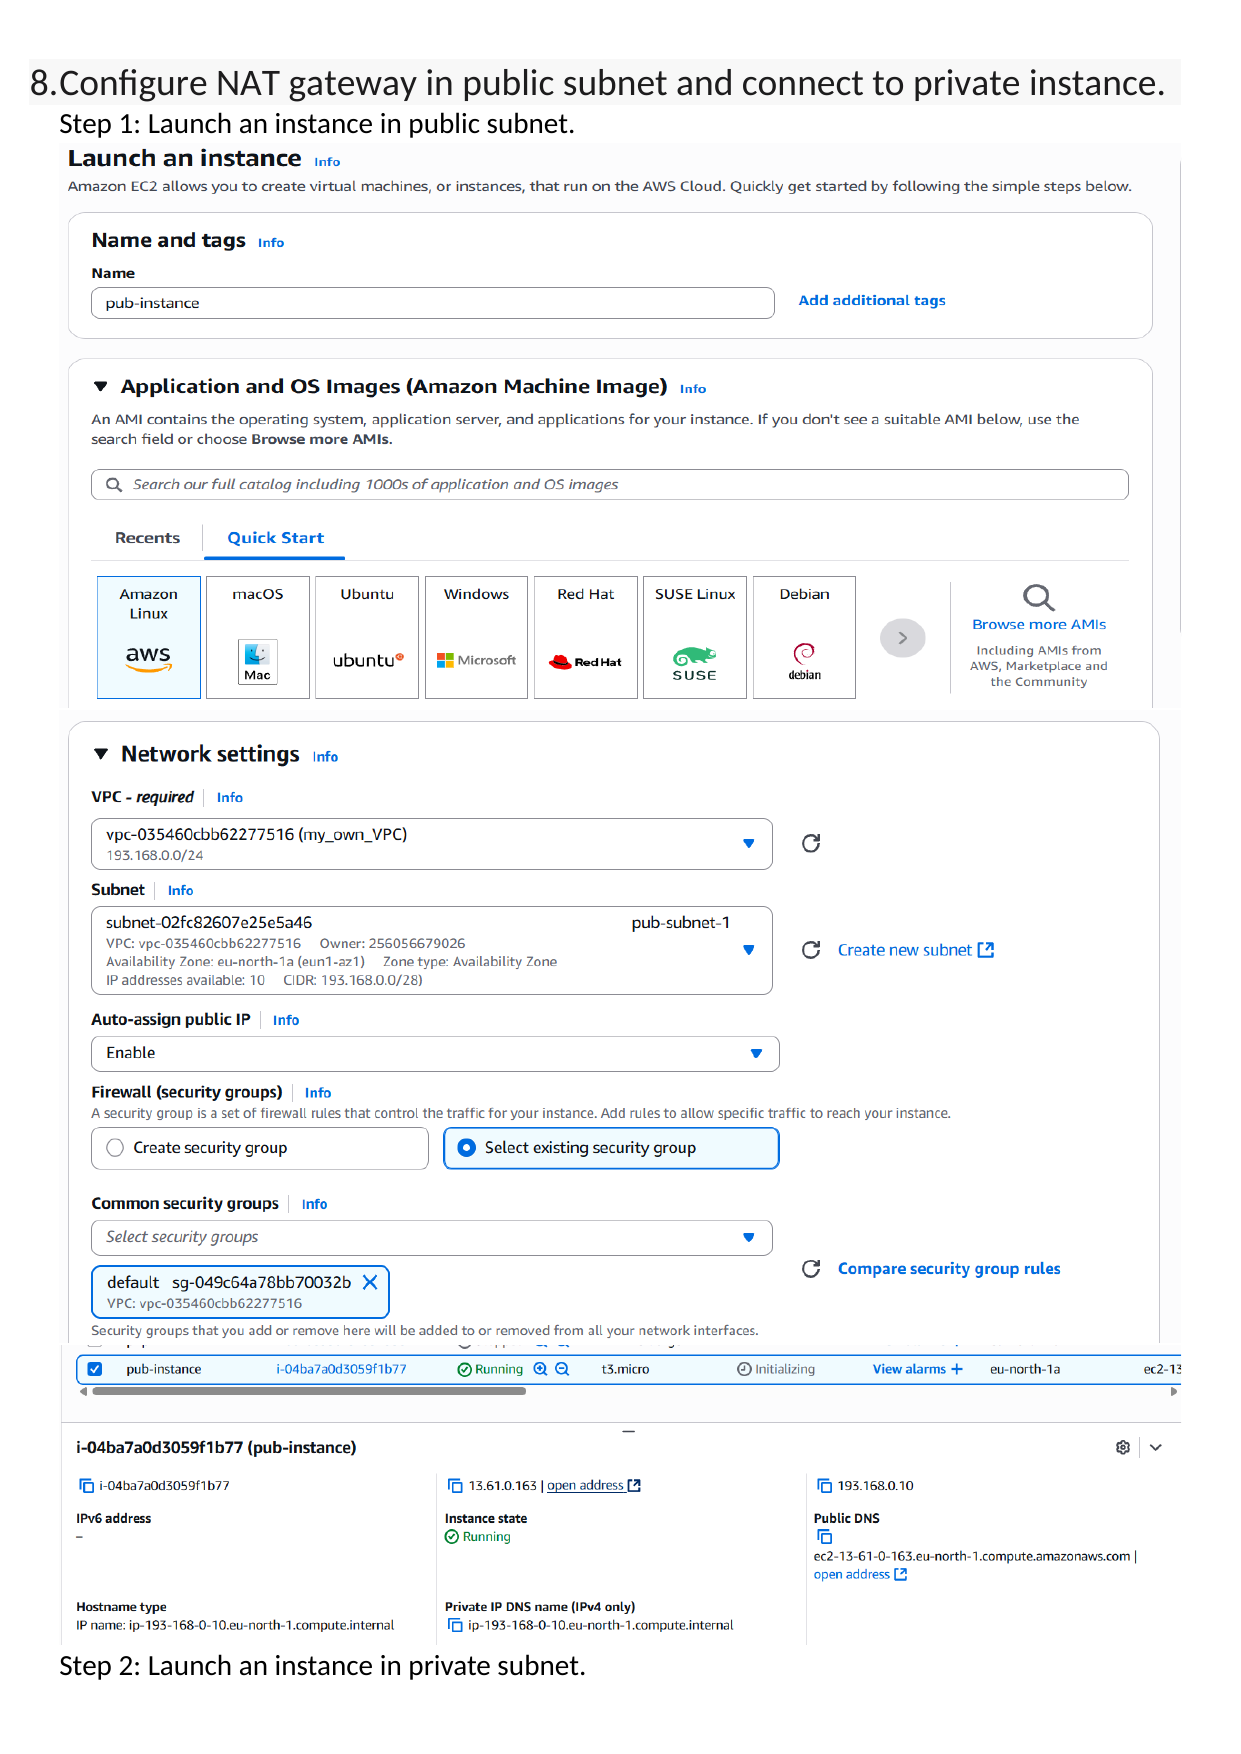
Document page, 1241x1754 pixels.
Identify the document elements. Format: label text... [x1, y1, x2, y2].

picture [59, 143, 1182, 708]
list Step 2: Launch an instance in private subnet. [59, 1647, 1181, 1682]
picture [59, 710, 1182, 1343]
list Configure NAT gateway in public subnet and connect to private instance. [29, 59, 1181, 105]
list Step 1: Launch an instance in public subnet. [59, 105, 1181, 141]
picture [59, 1345, 1182, 1645]
